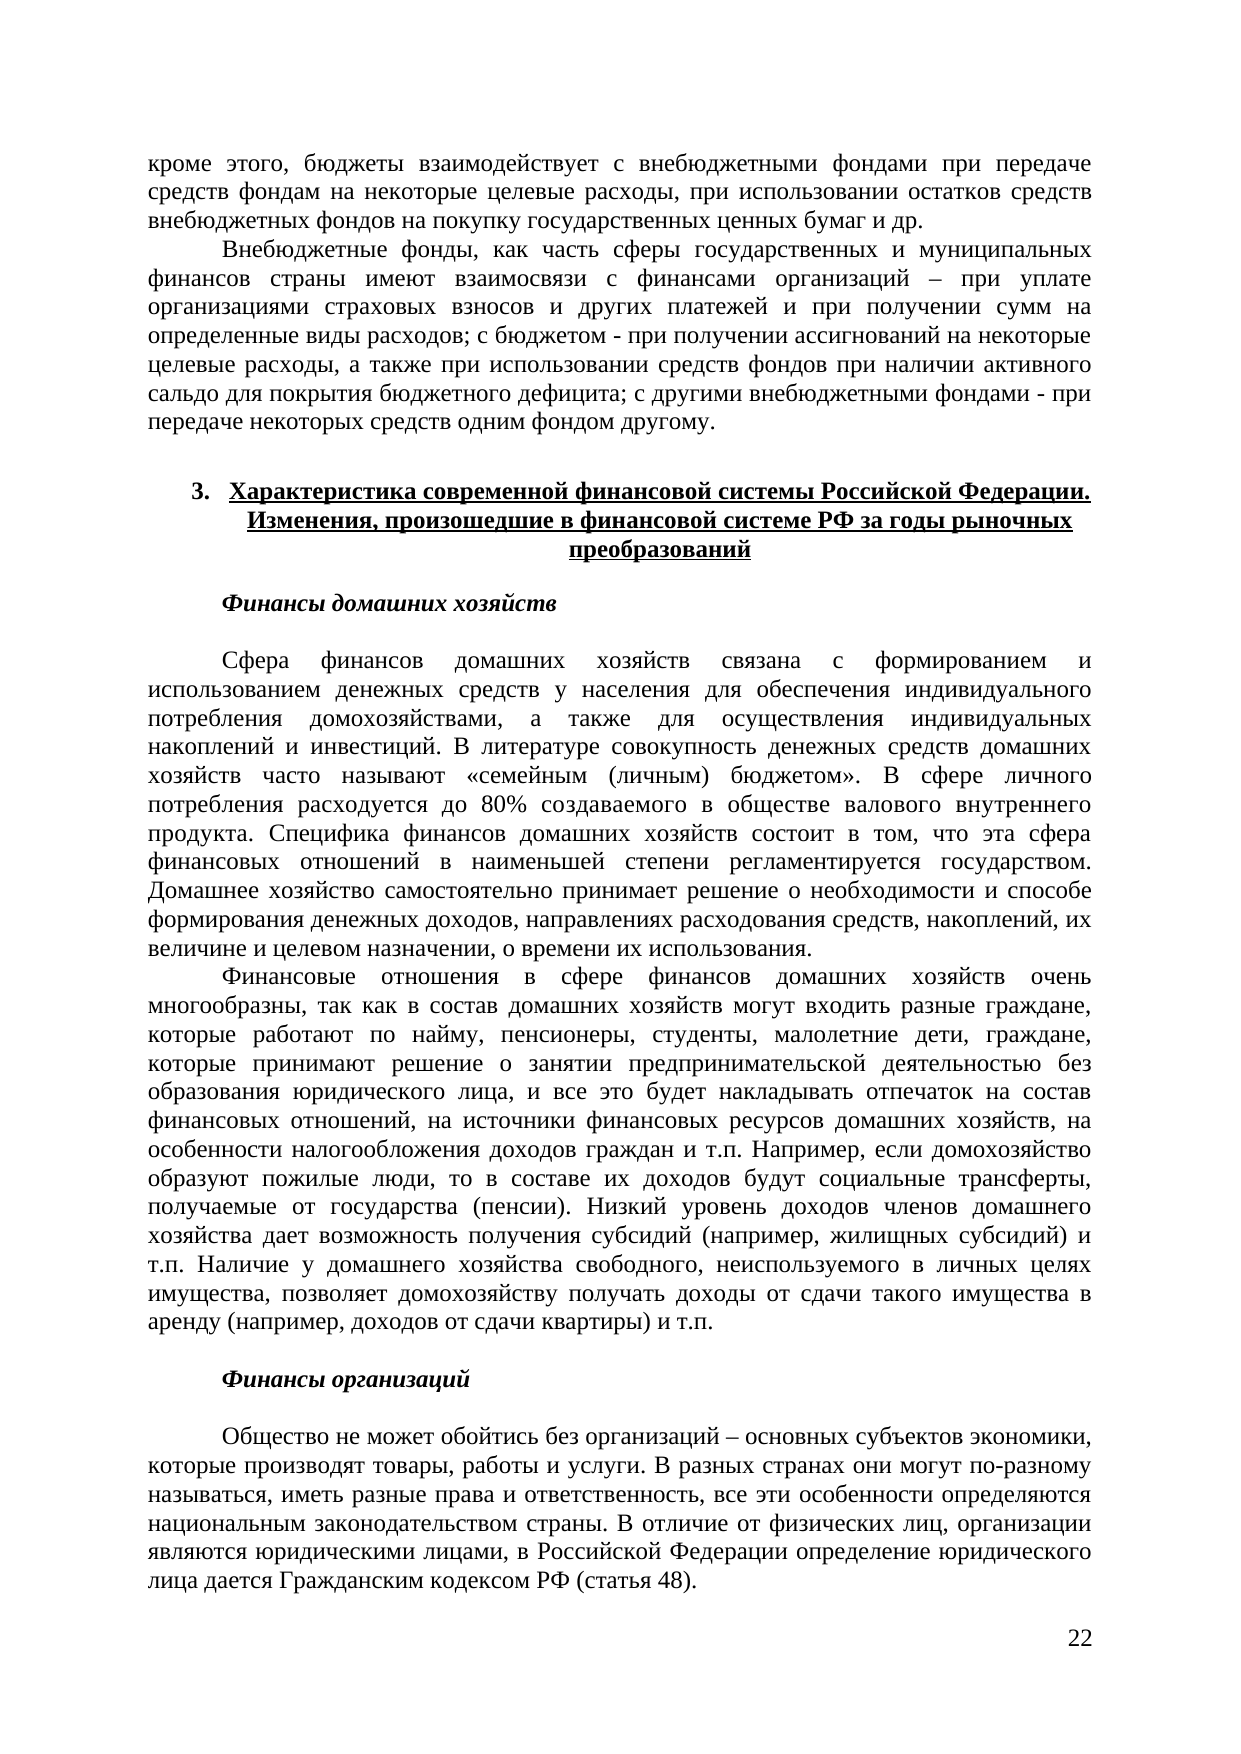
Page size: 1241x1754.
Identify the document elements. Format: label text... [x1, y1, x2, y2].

text Сфера финансов домашних хозяйств связана с формированием и использованием денежных средств у населения для обеспечения индивидуального потребления домохозяйствами, а также для осуществления индивидуальных накоплений и инвестиций. В литературе совокупность денежных средств домашних хозяйств часто называют «семейным (личным) бюджетом». В сфере личного потребления расходуется до 80% создаваемого в обществе валового внутреннего продукта. Специфика финансов домашних хозяйств состоит в том, что эта сфера финансовых отношений в наименьшей степени регламентируется государством. Домашнее хозяйство самостоятельно принимает решение о необходимости и способе формирования денежных доходов, направлениях расходования средств, накоплений, их величине и целевом назначении, о времени их использования. [148, 645, 1092, 961]
text Внебюджетные фонды, как часть сферы государственных и муниципальных финансов страны имеют взаимосвязи с финансами организаций – при уплате организациями страховых взносов и других платежей и при получении сумм на определенные виды расходов; с бюджетом - при получении ассигнований на некоторые целевые расходы, а также при использовании средств фондов при наличии активного сальдо для покрытия бюджетного дефицита; с другими внебюджетными фондами - при передаче некоторых средств одним фондом другому. [148, 234, 1092, 435]
text Финансовые отношения в сфере финансов домашних хозяйств очень многообразны, так как в состав домашних хозяйств могут входить разные граждане, которые работают по найму, пенсионеры, студенты, малолетние дети, граждане, которые принимают решение о занятии предпринимательской деятельностью без образования юридического лица, и все это будет накладывать отпечаток на состав финансовых отношений, на источники финансовых ресурсов домашних хозяйств, на особенности налогообложения доходов граждан и т.п. Например, если домохозяйство образуют пожилые люди, то в составе их доходов будут социальные трансферты, получаемые от государства (пенсии). Низкий уровень доходов членов домашнего хозяйства дает возможность получения субсидий (например, жилищных субсидий) и т.п. Наличие у домашнего хозяйства свободного, неиспользуемого в личных целях имущества, позволяет домохозяйству получать доходы от сдачи такого имущества в аренду (например, доходов от сдачи квартиры) и т.п. [148, 961, 1092, 1335]
subtitle Характеристика современной финансовой системы Российской Федерации. Изменения, произошедшие в финансовой системе РФ за годы рыночных преобразований [189, 476, 1092, 563]
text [148, 148, 1092, 234]
text Общество не может обойтись без организаций – основных субъектов экономики, которые производят товары, работы и услуги. В разных странах они могут по-разному называться, иметь разные права и ответственность, все эти особенности определяются национальным законодательством страны. В отличие от физических лиц, организации являются юридическими лицами, в Российской Федерации определение юридического лица дается Гражданским кодексом РФ (статья 48). [148, 1421, 1092, 1594]
text Финансы домашних хозяйств [148, 588, 1092, 616]
text Финансы организаций [148, 1364, 1092, 1393]
